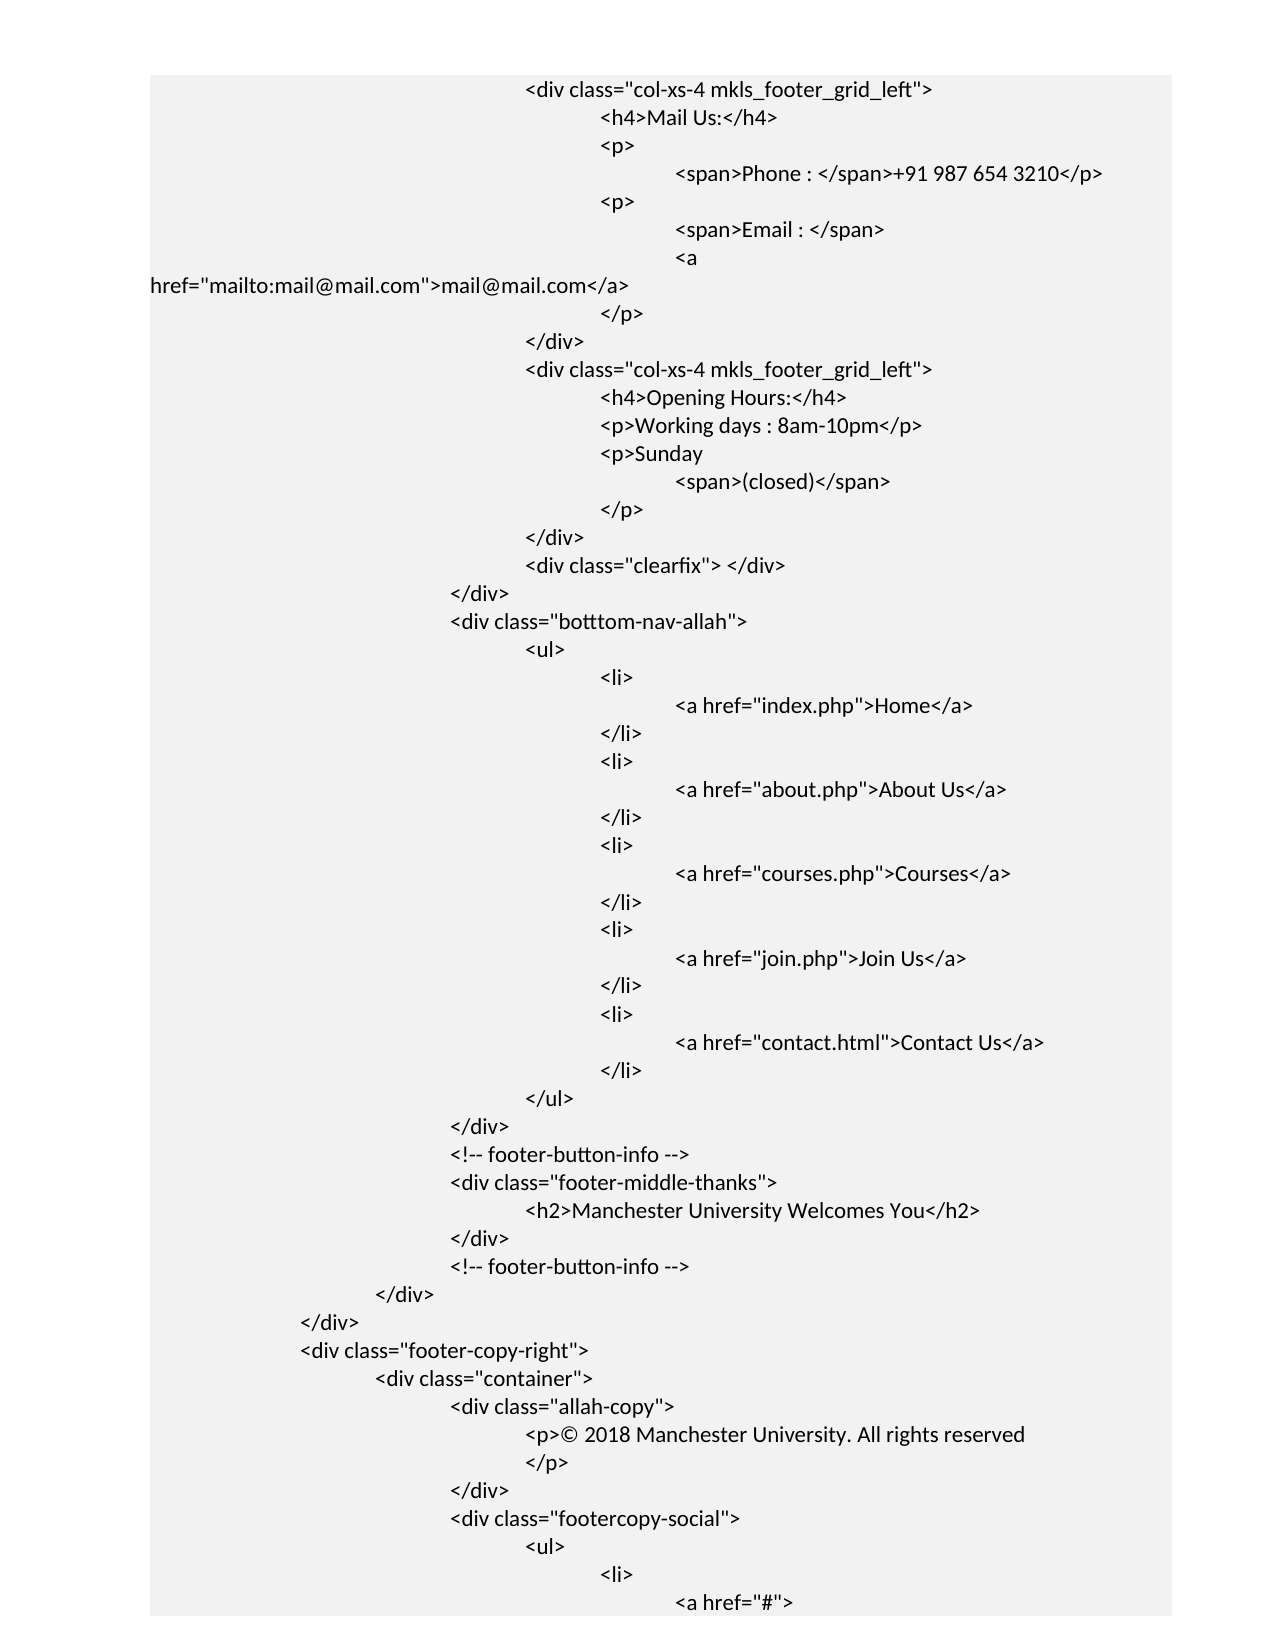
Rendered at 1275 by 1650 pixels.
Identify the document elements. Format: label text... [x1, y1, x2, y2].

text <ul> [150, 635, 1172, 663]
text <h2>Manchester University Welcomes You</h2> [150, 1196, 1172, 1224]
text <li> [150, 747, 1172, 776]
text <li> [150, 916, 1172, 944]
text </div> [150, 1224, 1172, 1252]
text <div class="footer-copy-right"> [150, 1336, 1172, 1364]
text </div> [150, 1476, 1172, 1504]
text <a href="mailto:mail@mail.com">mail@mail.com</a> [150, 243, 1172, 299]
text <div class="botttom-nav-allah"> [150, 607, 1172, 635]
text <p>Working days : 8am-10pm</p> [150, 411, 1172, 439]
text </ul> [150, 1084, 1172, 1112]
text <div class="footer-middle-thanks"> [150, 1168, 1172, 1196]
text <p>© 2018 Manchester University. All rights reserved [150, 1420, 1172, 1448]
text <a href="courses.php">Courses</a> [150, 859, 1172, 888]
text </p> [150, 1448, 1172, 1476]
text <li> [150, 1560, 1172, 1588]
text </div> [150, 579, 1172, 607]
text <!-- footer-button-info --> [150, 1252, 1172, 1280]
text <a href="join.php">Join Us</a> [150, 944, 1172, 972]
text <li> [150, 832, 1172, 859]
text <span>(closed)</span> [150, 467, 1172, 495]
text </li> [150, 888, 1172, 916]
text <li> [150, 1000, 1172, 1028]
text <h4>Opening Hours:</h4> [150, 383, 1172, 411]
text </li> [150, 719, 1172, 747]
text <p> [150, 187, 1172, 215]
text <!-- footer-button-info --> [150, 1140, 1172, 1168]
text </p> [150, 495, 1172, 523]
text </li> [150, 972, 1172, 1000]
text </div> [150, 1280, 1172, 1308]
text <a href="index.php">Home</a> [150, 691, 1172, 719]
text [150, 75, 1172, 103]
text <div class="footercopy-social"> [150, 1504, 1172, 1532]
text <li> [150, 663, 1172, 691]
text <div class="container"> [150, 1364, 1172, 1392]
text <ul> [150, 1532, 1172, 1560]
text </div> [150, 327, 1172, 355]
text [150, 355, 1172, 383]
text <p> [150, 131, 1172, 159]
text <h4>Mail Us:</h4> [150, 103, 1172, 131]
text <div class="clearfix"> </div> [150, 551, 1172, 579]
text <div class="allah-copy"> [150, 1392, 1172, 1420]
text <a href="#"> [150, 1588, 1172, 1616]
text </div> [150, 1308, 1172, 1336]
text <span>Phone : </span>+91 987 654 3210</p> [150, 159, 1172, 187]
text <a href="about.php">About Us</a> [150, 776, 1172, 803]
text <span>Email : </span> [150, 215, 1172, 243]
text <a href="contact.html">Contact Us</a> [150, 1028, 1172, 1056]
text </div> [150, 1112, 1172, 1140]
text </p> [150, 299, 1172, 327]
text </div> [150, 523, 1172, 551]
text </li> [150, 803, 1172, 832]
text </li> [150, 1056, 1172, 1084]
text <p>Sunday [150, 439, 1172, 467]
